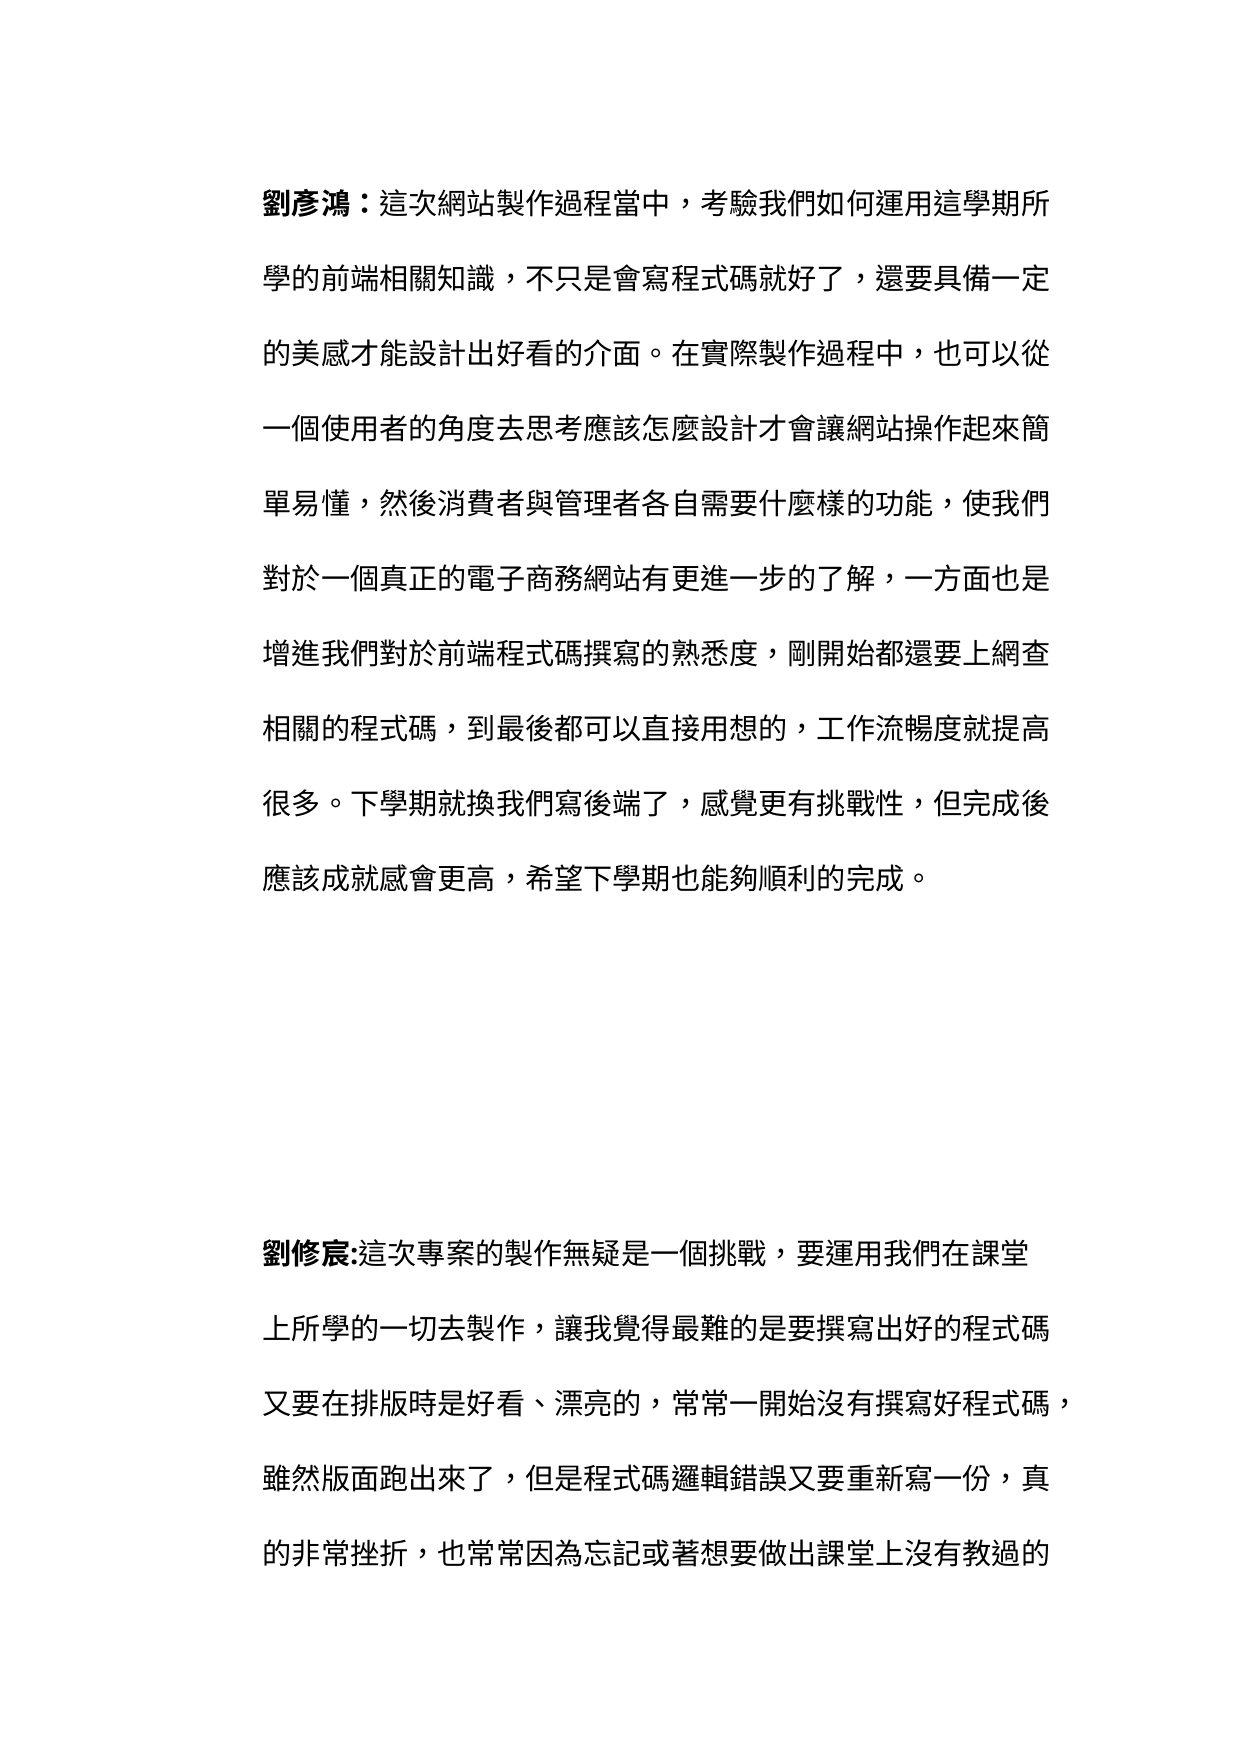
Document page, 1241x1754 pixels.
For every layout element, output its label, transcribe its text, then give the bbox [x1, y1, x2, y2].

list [262, 1214, 1053, 1589]
list 劉彥鴻：這次網站製作過程當中，考驗我們如何運用這學期所學的前端相關知識，不只是會寫程式碼就好了，還要具備一定的美感才能設計出好看的介面。在實際製作過程中，也可以從一個使用者的角度去思考應該怎麼設計才會讓網站操作起來簡單易懂，然後消費者與管理者各自需要什麼樣的功能，使我們對於一個真正的電子商務網站有更進一步的了解，一方面也是增進我們對於前端程式碼撰寫的熟悉度，剛開始都還要上網查相關的程式碼，到最後都可以直接用想的，工作流暢度就提高很多。下學期就換我們寫後端了，感覺更有挑戰性，但完成後應該成就感會更高，希望下學期也能夠順利的完成。 [262, 164, 1053, 914]
